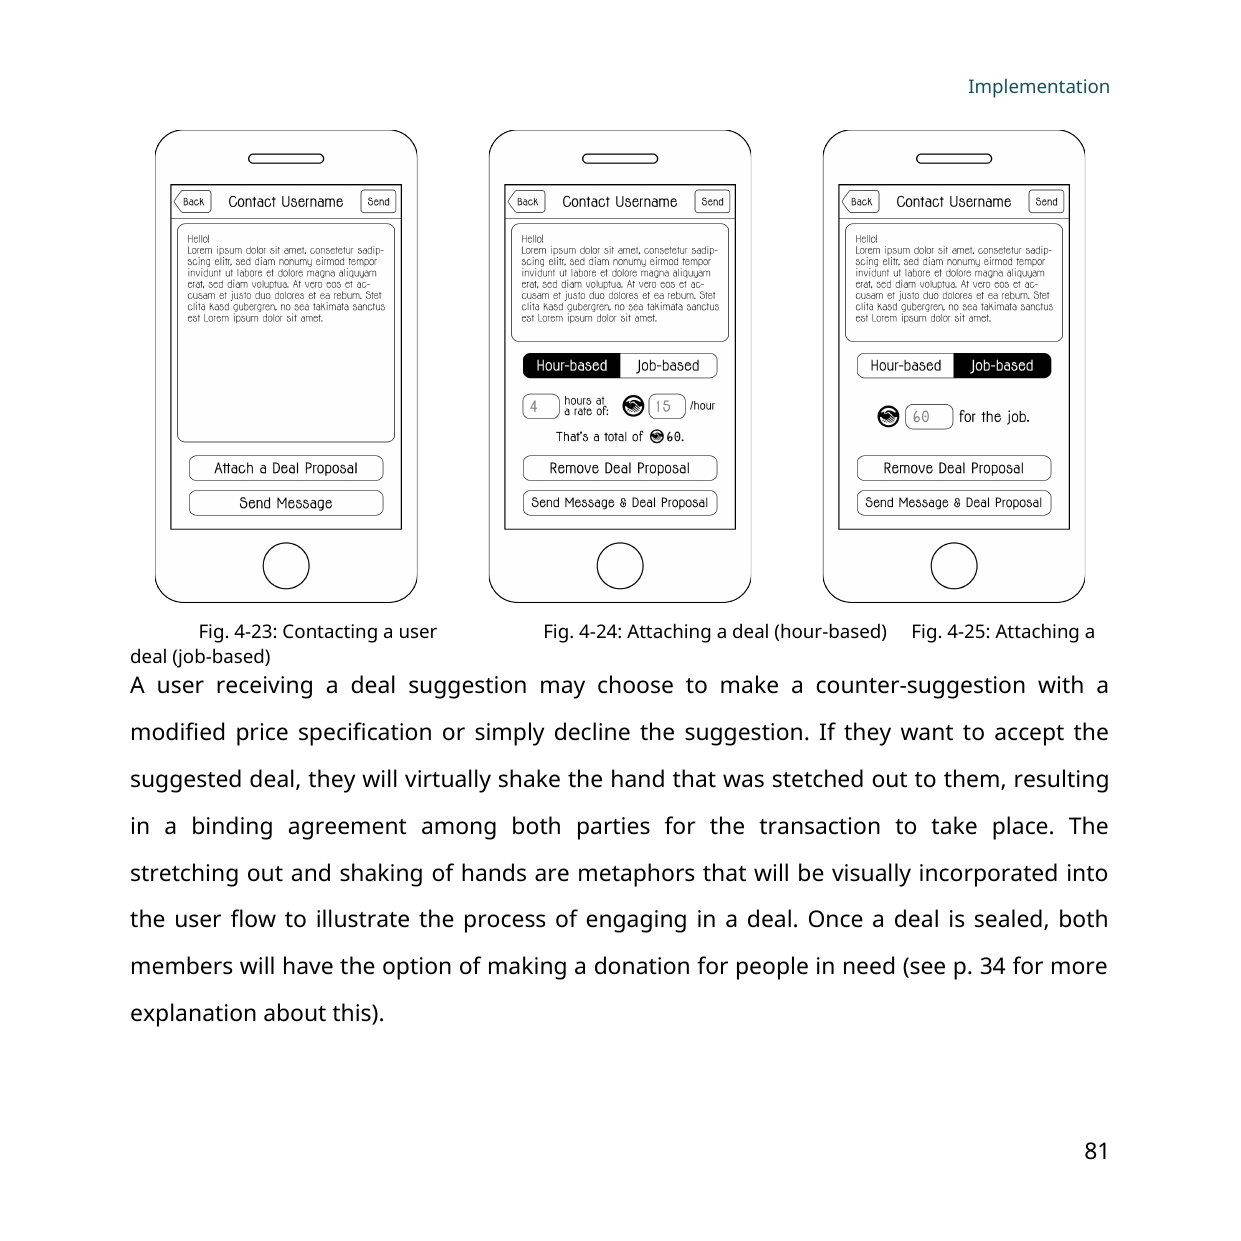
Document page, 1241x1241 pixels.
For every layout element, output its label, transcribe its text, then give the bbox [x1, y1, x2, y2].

picture [155, 130, 418, 603]
text A user receiving a deal suggestion may choose to make a counter-suggestion with a modified price specification or simply decline the suggestion. If they want to accept the suggested deal, they will virtually shake the hand that was stetched out to them, resulting in a binding agreement among both parties for the transaction to take place. The stretching out and shaking of hands are metaphors that will be visually incorporated into the user flow to illustrate the process of engaging in a deal. Once a deal is sealed, both members will have the option of making a donation for people in need (see p. 34 for more explanation about this). [130, 669, 1110, 1028]
picture [488, 130, 752, 603]
picture [822, 130, 1086, 603]
text Fig. 4-23: Contacting a user Fig. 4-24: Attaching a deal (hour-based) Fig. 4-25: Attaching a deal (job-based) [130, 618, 1110, 669]
